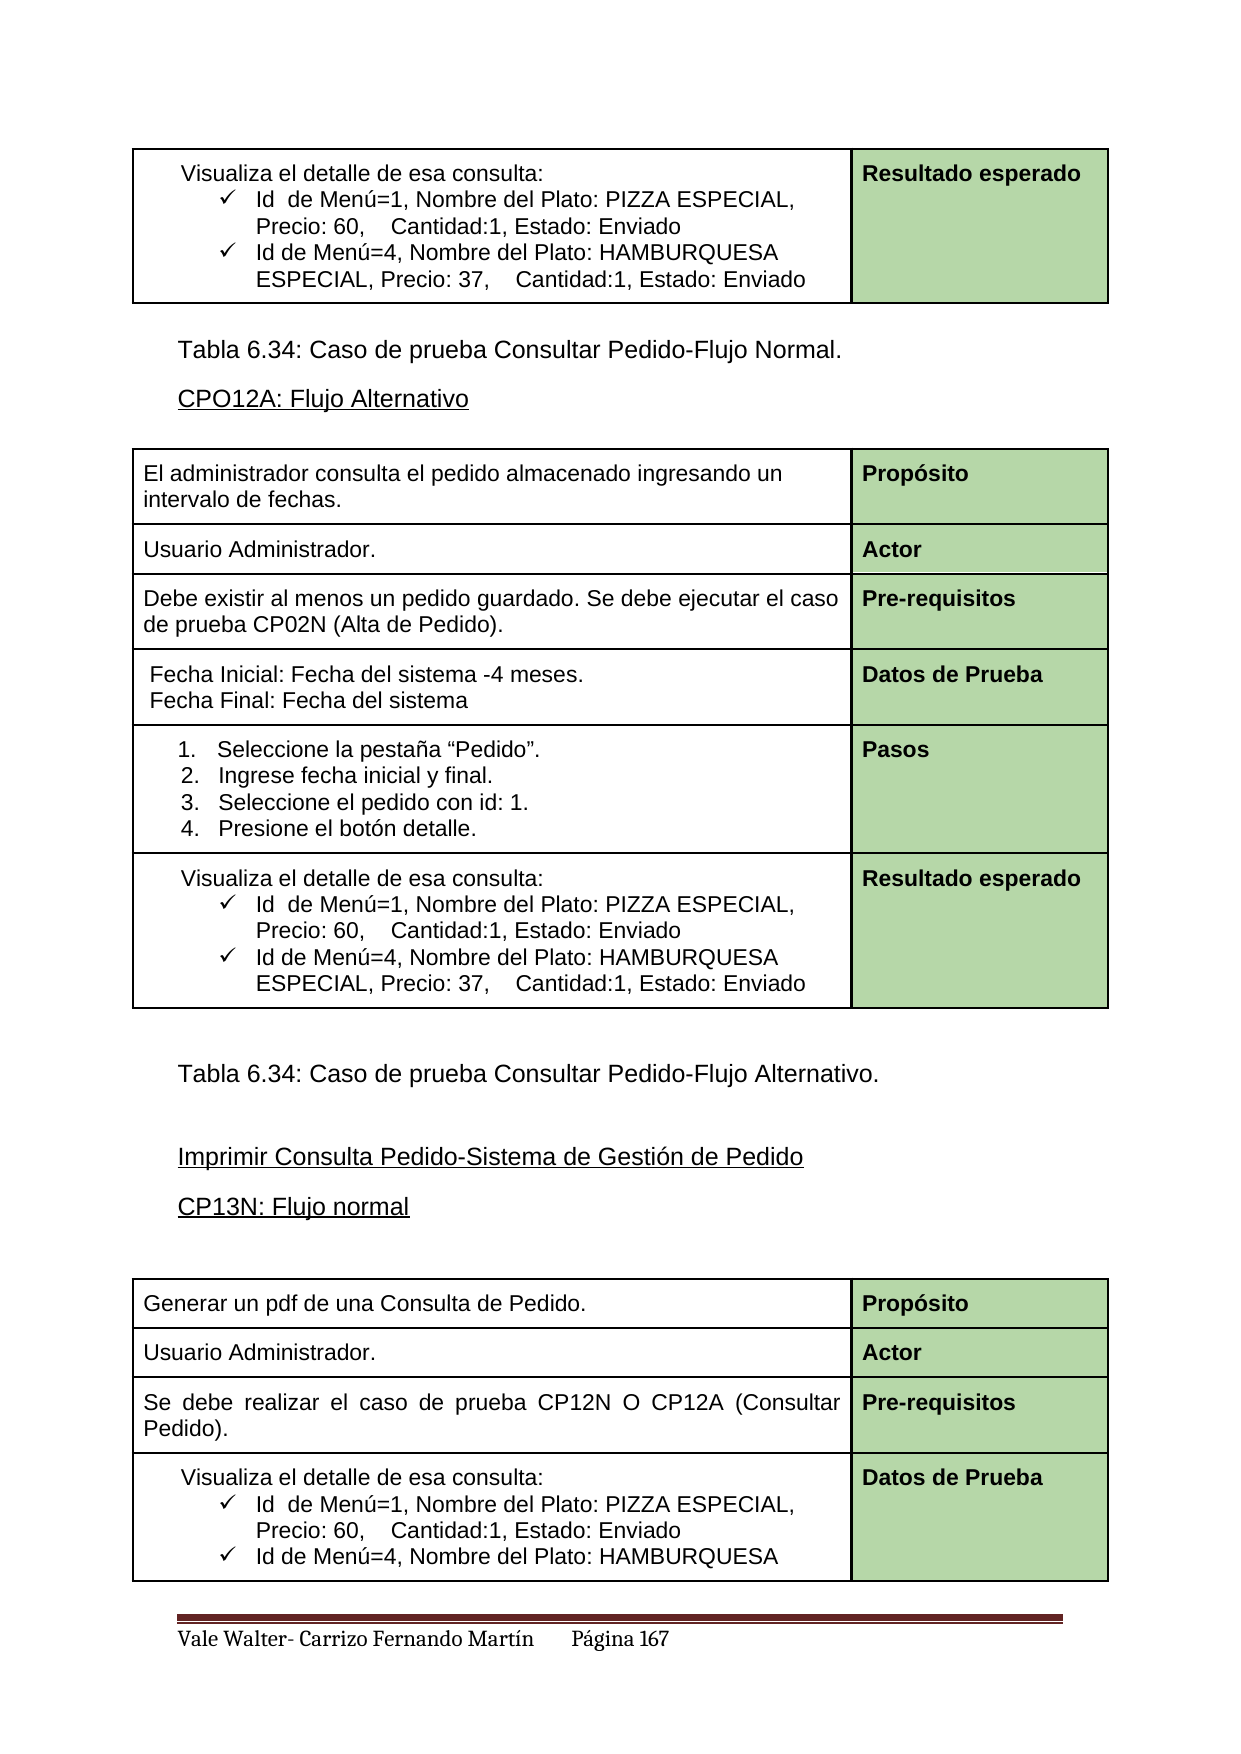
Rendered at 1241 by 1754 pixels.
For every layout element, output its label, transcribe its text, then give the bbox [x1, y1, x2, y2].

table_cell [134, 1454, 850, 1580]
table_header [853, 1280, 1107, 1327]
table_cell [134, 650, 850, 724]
text Tabla 6.34: Caso de prueba Consultar Pedido-Flujo Alternativo. [177, 1059, 1063, 1087]
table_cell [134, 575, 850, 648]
text CP13N: Flujo normal [177, 1191, 1063, 1220]
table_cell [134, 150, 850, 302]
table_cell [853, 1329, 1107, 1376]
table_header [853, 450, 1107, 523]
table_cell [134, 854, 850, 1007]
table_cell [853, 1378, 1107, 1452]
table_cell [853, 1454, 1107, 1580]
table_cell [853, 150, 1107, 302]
text CPO12A: Flujo Alternativo [177, 384, 1063, 413]
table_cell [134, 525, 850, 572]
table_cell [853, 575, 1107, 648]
text Imprimir Consulta Pedido-Sistema de Gestión de Pedido [177, 1142, 1063, 1171]
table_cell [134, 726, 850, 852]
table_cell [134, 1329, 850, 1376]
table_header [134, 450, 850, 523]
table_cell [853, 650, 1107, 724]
text Tabla 6.34: Caso de prueba Consultar Pedido-Flujo Normal. [177, 334, 1063, 363]
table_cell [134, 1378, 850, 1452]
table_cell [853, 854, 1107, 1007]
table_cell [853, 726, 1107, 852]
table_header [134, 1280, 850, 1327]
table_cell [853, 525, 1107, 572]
